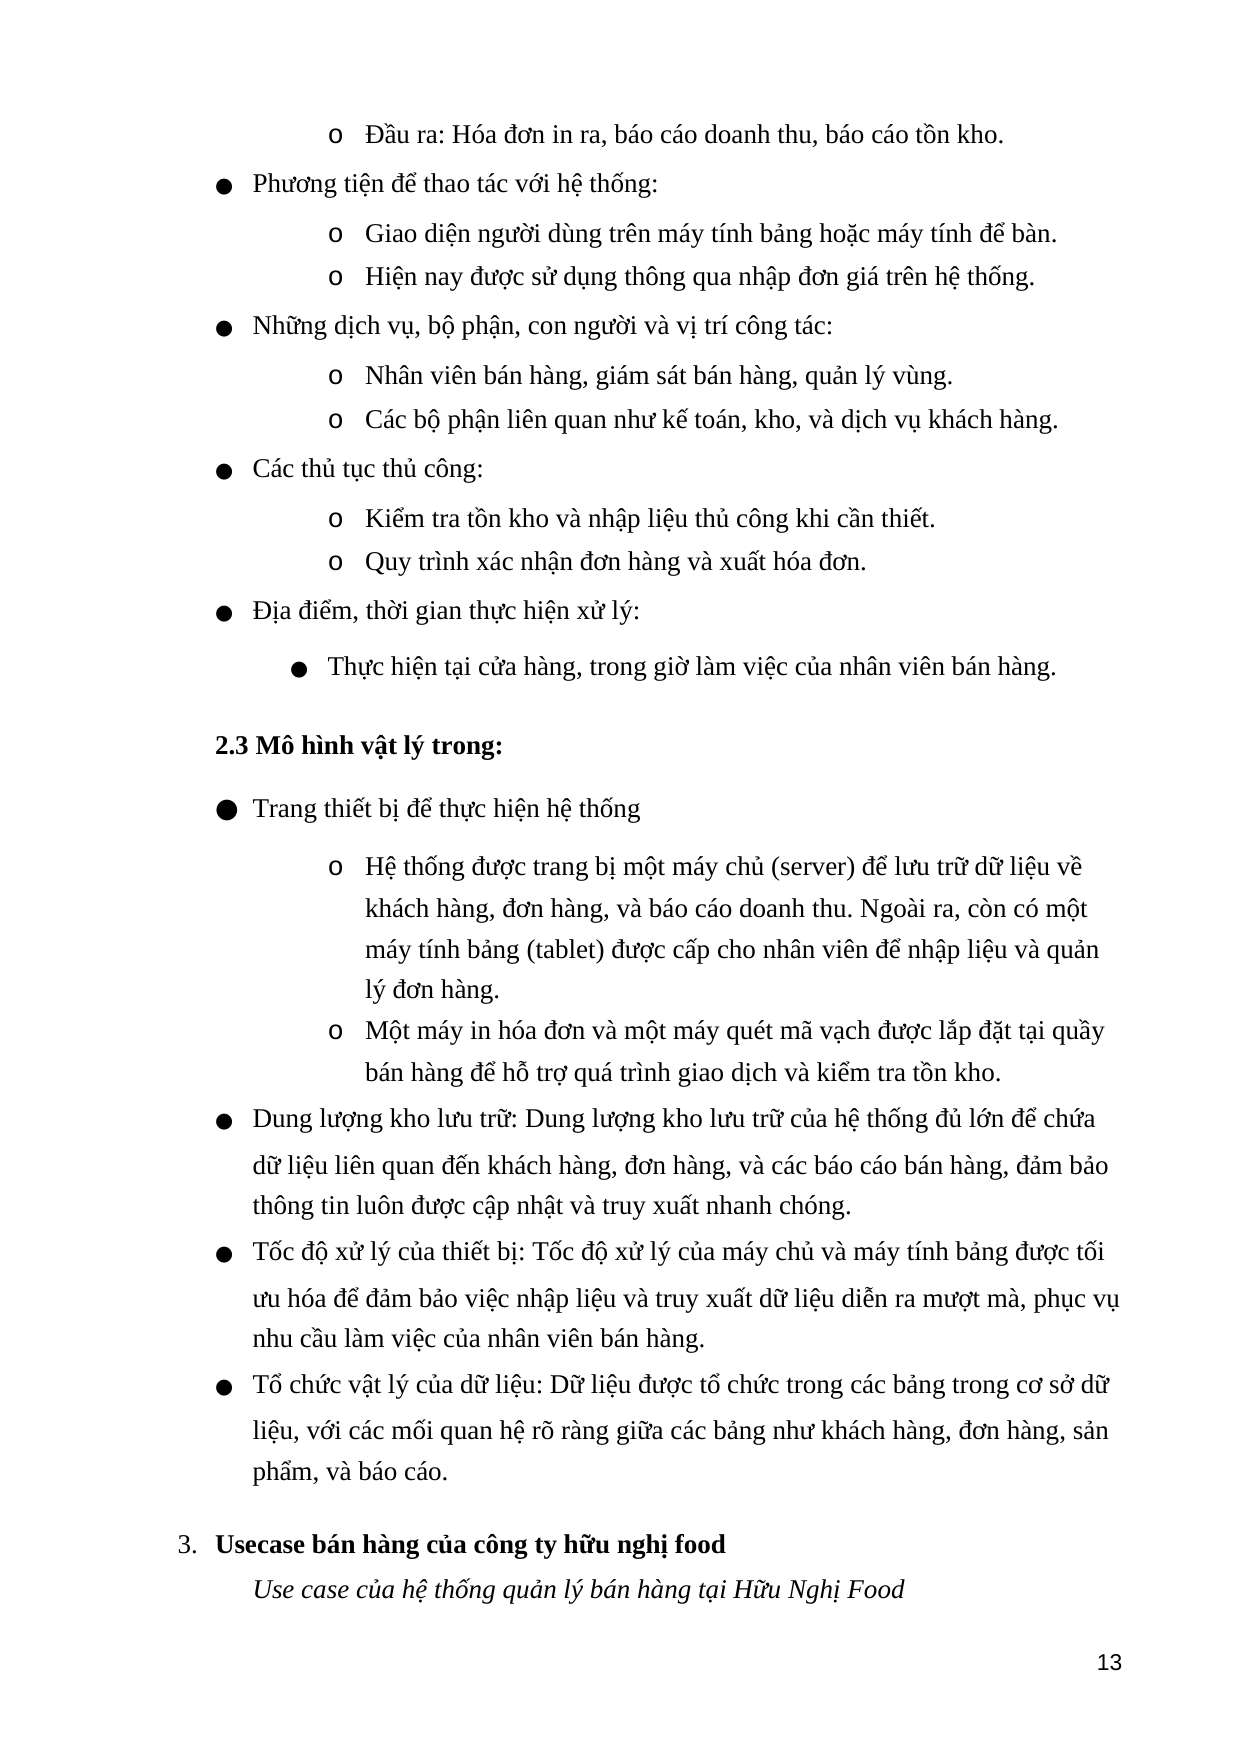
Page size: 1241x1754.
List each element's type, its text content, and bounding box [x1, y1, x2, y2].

list Hiện nay được sử dụng thông qua nhập đơn giá trên hệ thống. [327, 261, 1122, 294]
list Giao diện người dùng trên máy tính bảng hoặc máy tính để bàn. [327, 217, 1122, 251]
text Use case của hệ thống quản lý bán hàng tại Hữu Nghị Food [252, 1573, 1122, 1604]
list Những dịch vụ, bộ phận, con người và vị trí công tác: [215, 304, 1122, 347]
list Quy trình xác nhận đơn hàng và xuất hóa đơn. [327, 545, 1122, 579]
subtitle 2.3 Mô hình vật lý trong: [177, 729, 1122, 760]
list Địa điểm, thời gian thực hiện xử lý: [215, 589, 1122, 631]
list Phương tiện để thao tác với hệ thống: [215, 162, 1122, 204]
list Một máy in hóa đơn và một máy quét mã vạch được lắp đặt tại quầy bán hàng để hỗ trợ quá trình giao dịch và kiểm tra tồn kho. [327, 1014, 1122, 1088]
subtitle Usecase bán hàng của công ty hữu nghị food [177, 1529, 1122, 1560]
list Tổ chức vật lý của dữ liệu: Dữ liệu được tổ chức trong các bảng trong cơ sở dữ liệu, với các mối quan hệ rõ ràng giữa các bảng như khách hàng, đơn hàng, sản phẩm, và báo cáo. [215, 1362, 1122, 1486]
list Nhân viên bán hàng, giám sát bán hàng, quản lý vùng. [327, 359, 1122, 393]
list Hệ thống được trang bị một máy chủ (server) để lưu trữ dữ liệu về khách hàng, đơn hàng, và báo cáo doanh thu. Ngoài ra, còn có một máy tính bảng (tablet) được cấp cho nhân viên để nhập liệu và quản lý đơn hàng. [327, 850, 1122, 1004]
list Các bộ phận liên quan như kế toán, kho, và dịch vụ khách hàng. [327, 403, 1122, 436]
list Thực hiện tại cửa hàng, trong giờ làm việc của nhân viên bán hàng. [290, 644, 1122, 687]
list Kiểm tra tồn kho và nhập liệu thủ công khi cần thiết. [327, 502, 1122, 535]
list Dung lượng kho lưu trữ: Dung lượng kho lưu trữ của hệ thống đủ lớn để chứa dữ liệu liên quan đến khách hàng, đơn hàng, và các báo cáo bán hàng, đảm bảo thông tin luôn được cập nhật và truy xuất nhanh chóng. [215, 1097, 1122, 1220]
list Đầu ra: Hóa đơn in ra, báo cáo doanh thu, báo cáo tồn kho. [327, 118, 1122, 152]
list Tốc độ xử lý của thiết bị: Tốc độ xử lý của máy chủ và máy tính bảng được tối ưu hóa để đảm bảo việc nhập liệu và truy xuất dữ liệu diễn ra mượt mà, phục vụ nhu cầu làm việc của nhân viên bán hàng. [215, 1230, 1122, 1353]
list Các thủ tục thủ công: [215, 446, 1122, 489]
list Trang thiết bị để thực hiện hệ thống [215, 778, 1122, 833]
